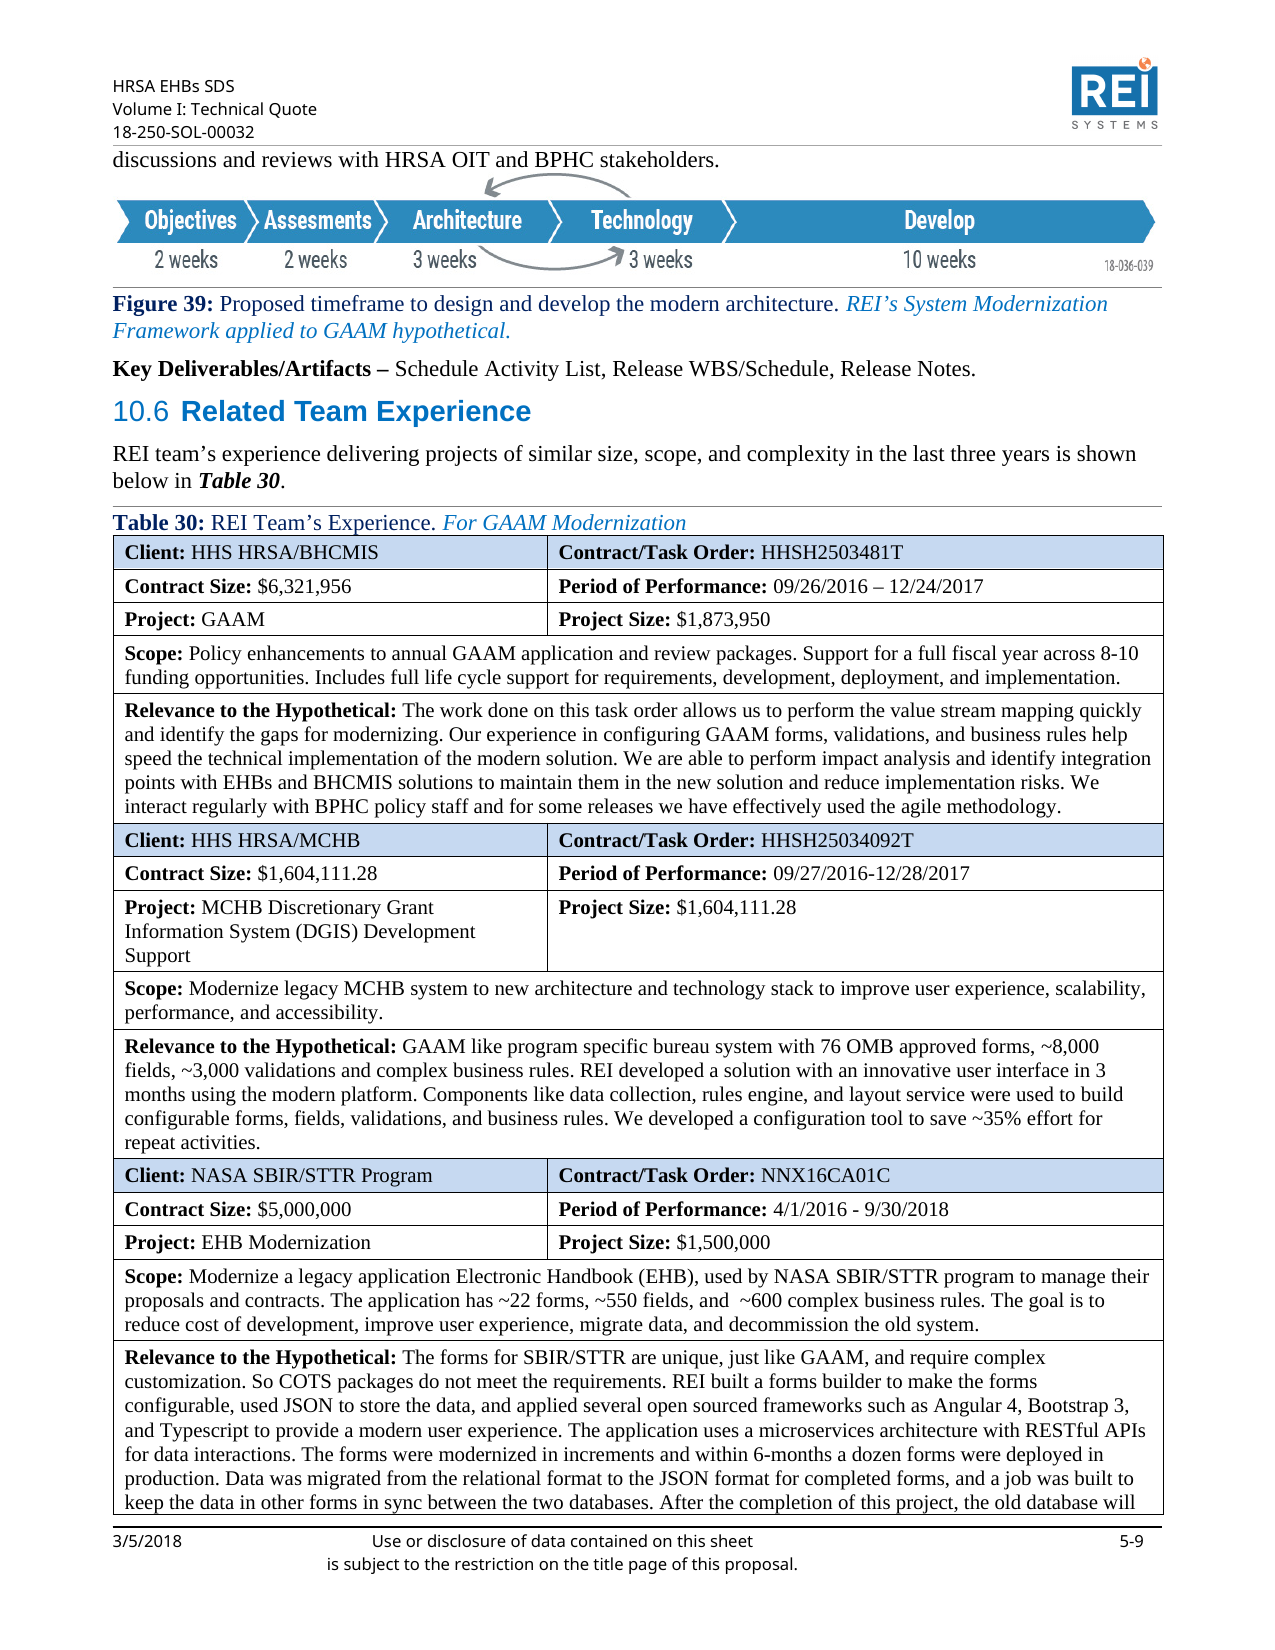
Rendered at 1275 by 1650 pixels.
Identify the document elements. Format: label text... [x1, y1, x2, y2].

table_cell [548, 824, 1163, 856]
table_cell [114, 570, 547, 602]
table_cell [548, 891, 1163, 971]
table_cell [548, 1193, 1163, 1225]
picture [1070, 55, 1160, 131]
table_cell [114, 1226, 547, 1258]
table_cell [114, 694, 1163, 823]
text Key Deliverables/Artifacts – Schedule Activity List, Release WBS/Schedule, Release Notes. [112, 356, 1162, 382]
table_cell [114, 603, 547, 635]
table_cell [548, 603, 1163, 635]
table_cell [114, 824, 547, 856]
text Table 30: REI Team’s Experience. For GAAM Modernization [112, 507, 1162, 535]
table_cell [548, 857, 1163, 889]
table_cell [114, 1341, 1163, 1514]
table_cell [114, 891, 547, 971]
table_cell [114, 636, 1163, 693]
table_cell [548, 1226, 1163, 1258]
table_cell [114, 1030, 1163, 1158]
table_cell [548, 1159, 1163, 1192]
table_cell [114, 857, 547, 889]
text REI team’s experience delivering projects of similar size, scope, and complexity in the last three years is shown below in Table 30. [112, 440, 1162, 493]
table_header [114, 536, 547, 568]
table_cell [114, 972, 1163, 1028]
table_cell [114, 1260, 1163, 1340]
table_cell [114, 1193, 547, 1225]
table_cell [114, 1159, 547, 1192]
text Figure 39: Proposed timeframe to design and develop the modern architecture. REI’s System Modernization Framework applied to GAAM hypothetical. [112, 288, 1162, 343]
subtitle Related Team Experience [112, 394, 1162, 428]
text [112, 146, 1162, 275]
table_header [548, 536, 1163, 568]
picture [112, 172, 1158, 275]
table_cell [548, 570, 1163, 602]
